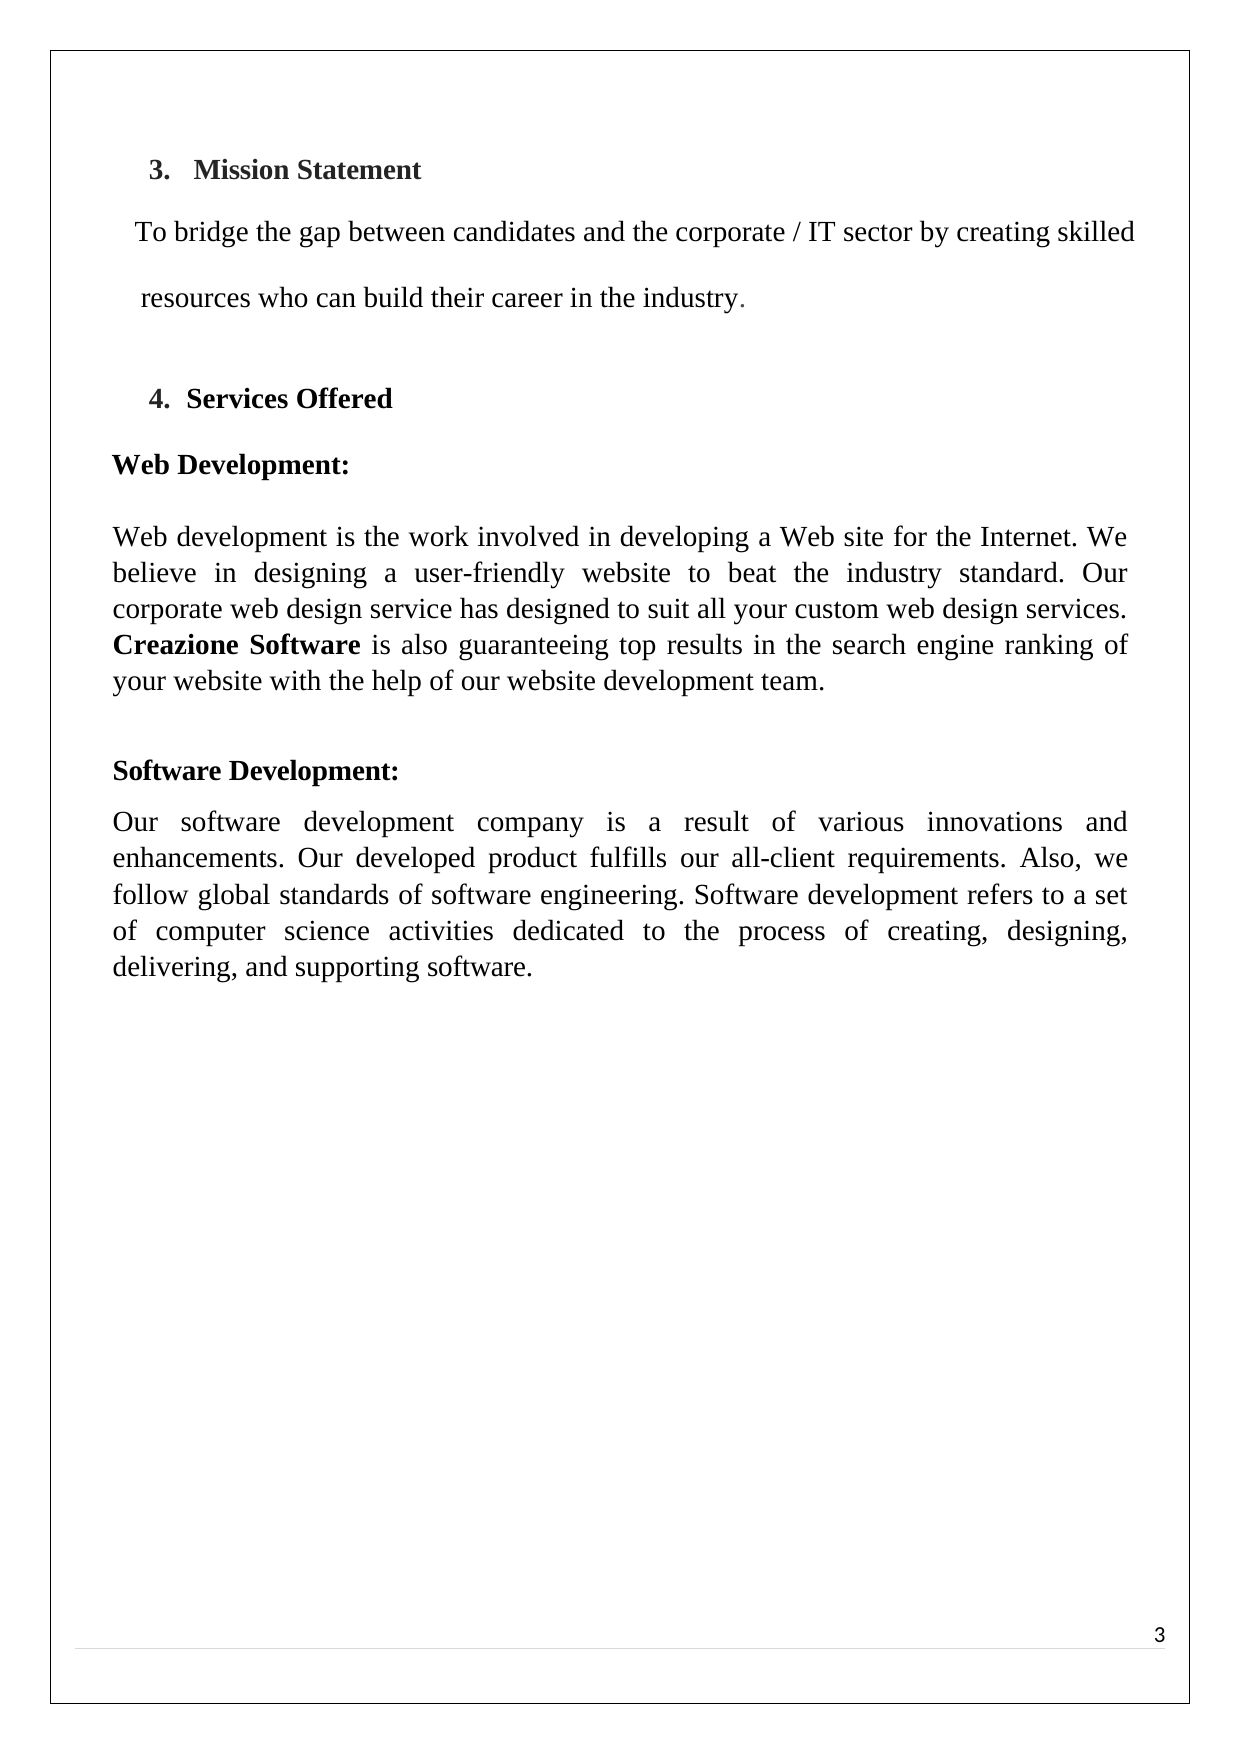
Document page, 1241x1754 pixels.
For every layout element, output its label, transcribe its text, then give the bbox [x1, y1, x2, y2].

subtitle Mission Statement [149, 152, 1165, 185]
text Our software development company is a result of various innovations and enhancements. Our developed product fulfills our all-client requirements. Also, we follow global standards of software engineering. Software development refers to a set of computer science activities dedicated to the process of creating, designing, delivering, and supporting software. [112, 804, 1129, 983]
text To bridge the gap between candidates and the corporate / IT sector by creating skilled [75, 214, 1165, 248]
text resources who can build their career in the industry. [75, 280, 1165, 314]
text Web Development: [75, 447, 1165, 480]
list Services Offered [149, 382, 1165, 415]
text Web development is the work involved in developing a Web site for the Internet. We believe in designing a user-friendly website to beat the industry standard. Our corporate web design service has designed to suit all your custom web design services. Creazione Software is also guaranteeing top results in the search engine ranking of your website with the help of our website development team. [112, 519, 1129, 697]
subtitle Software Development: [112, 753, 1165, 787]
